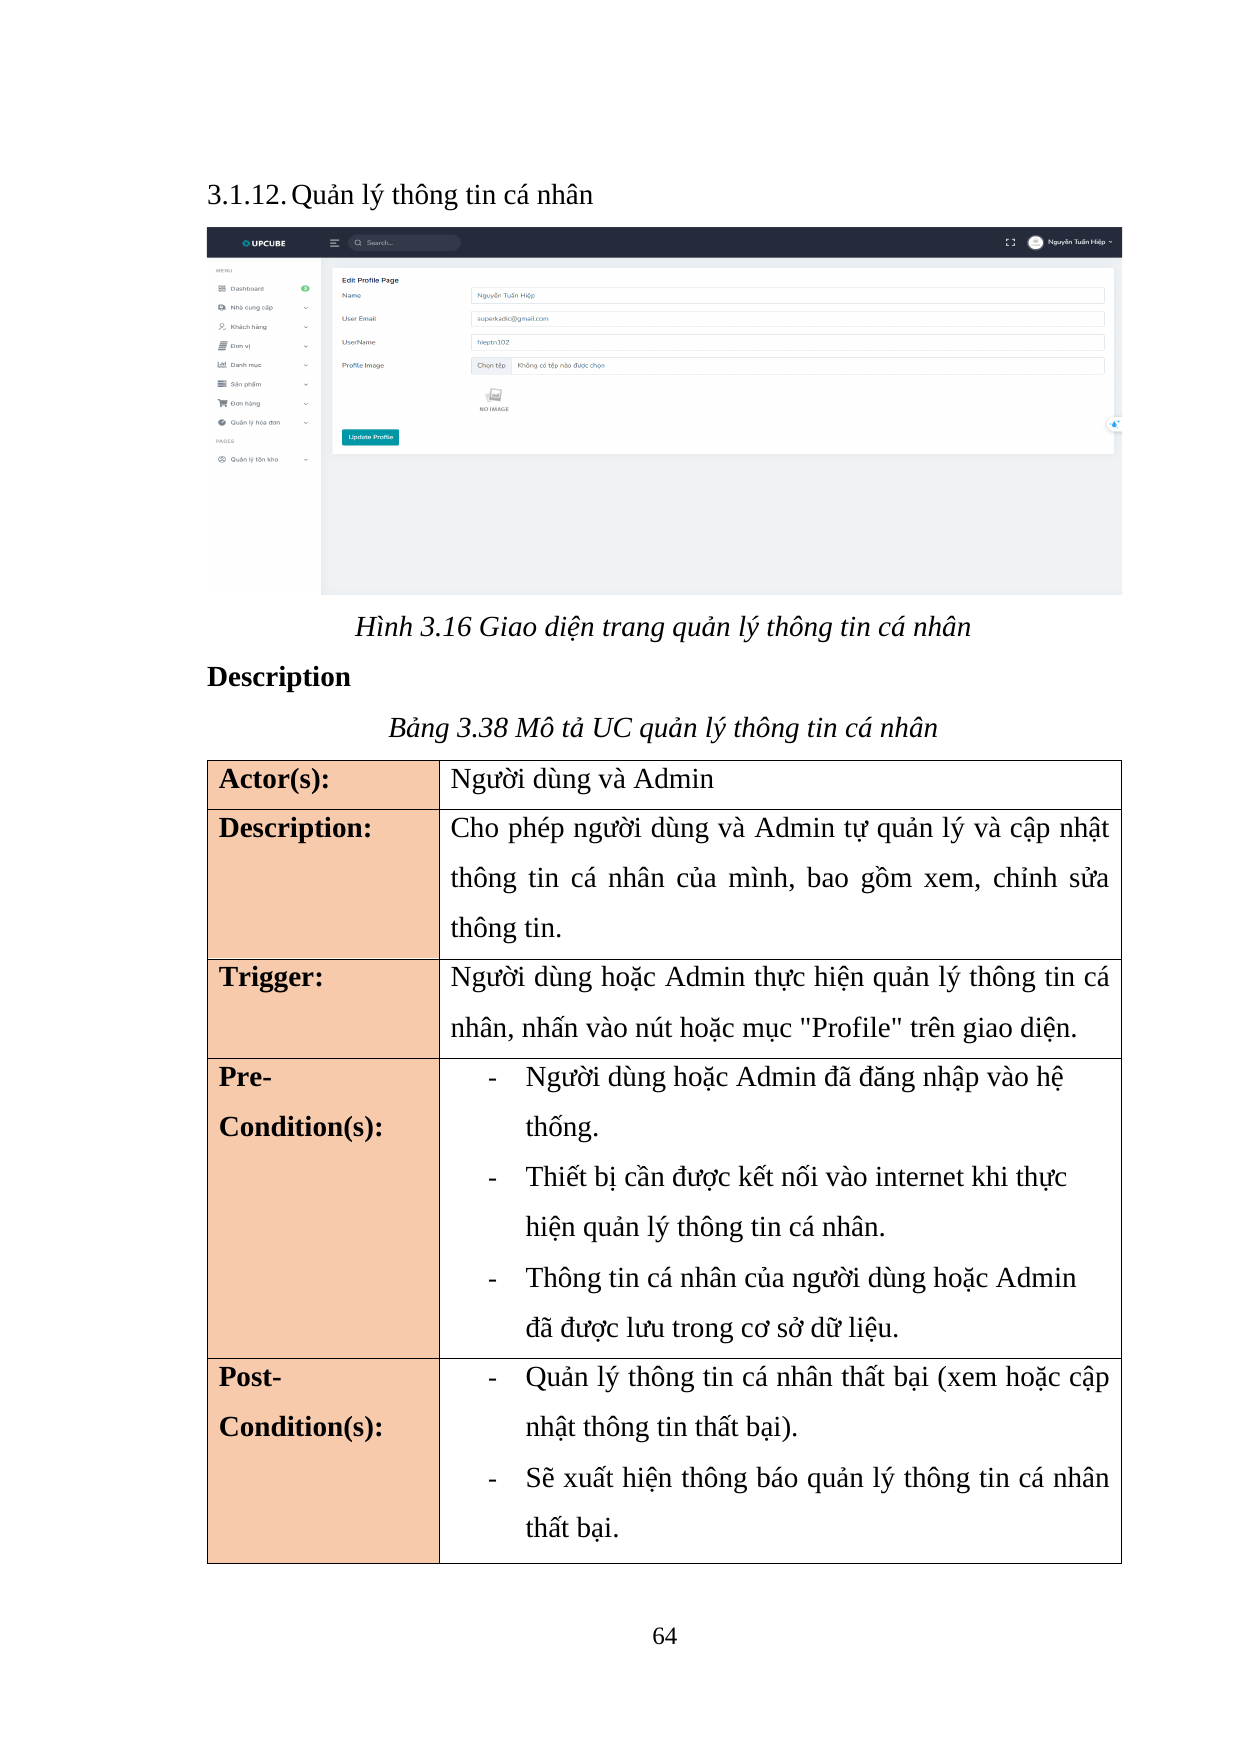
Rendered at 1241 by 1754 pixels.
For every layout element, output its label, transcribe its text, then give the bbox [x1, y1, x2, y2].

table_cell Cho phép người dùng và Admin tự quản lý và cập nhật thông tin cá nhân của mình, bao gồm xem, chỉnh sửa thông tin. [440, 810, 1121, 958]
table_cell Description: [208, 810, 439, 958]
table_cell Người dùng hoặc Admin thực hiện quản lý thông tin cá nhân, nhấn vào nút hoặc mục "Profile" trên giao diện. [440, 960, 1121, 1058]
text Bảng 3.38 Mô tả UC quản lý thông tin cá nhân [207, 710, 1122, 743]
table_header Người dùng và Admin [440, 761, 1121, 809]
text Description [207, 659, 1122, 693]
subtitle Quản lý thông tin cá nhân [207, 177, 1122, 211]
table_cell Người dùng hoặc Admin đã đăng nhập vào hệ thống. Thiết bị cần được kết nối vào internet khi thực hiện quản lý thông tin cá nhân. Thông tin cá nhân của người dùng hoặc Admin đã được lưu trong cơ sở dữ liệu. [440, 1059, 1121, 1358]
text Hình 3.16 Giao diện trang quản lý thông tin cá nhân [207, 609, 1122, 643]
picture [206, 227, 1123, 595]
table_cell Post-Condition(s): [208, 1359, 439, 1563]
table_cell Trigger: [208, 960, 439, 1058]
table_cell Pre-Condition(s): [208, 1059, 439, 1358]
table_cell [440, 1359, 1121, 1563]
table_header Actor(s): [208, 761, 439, 809]
